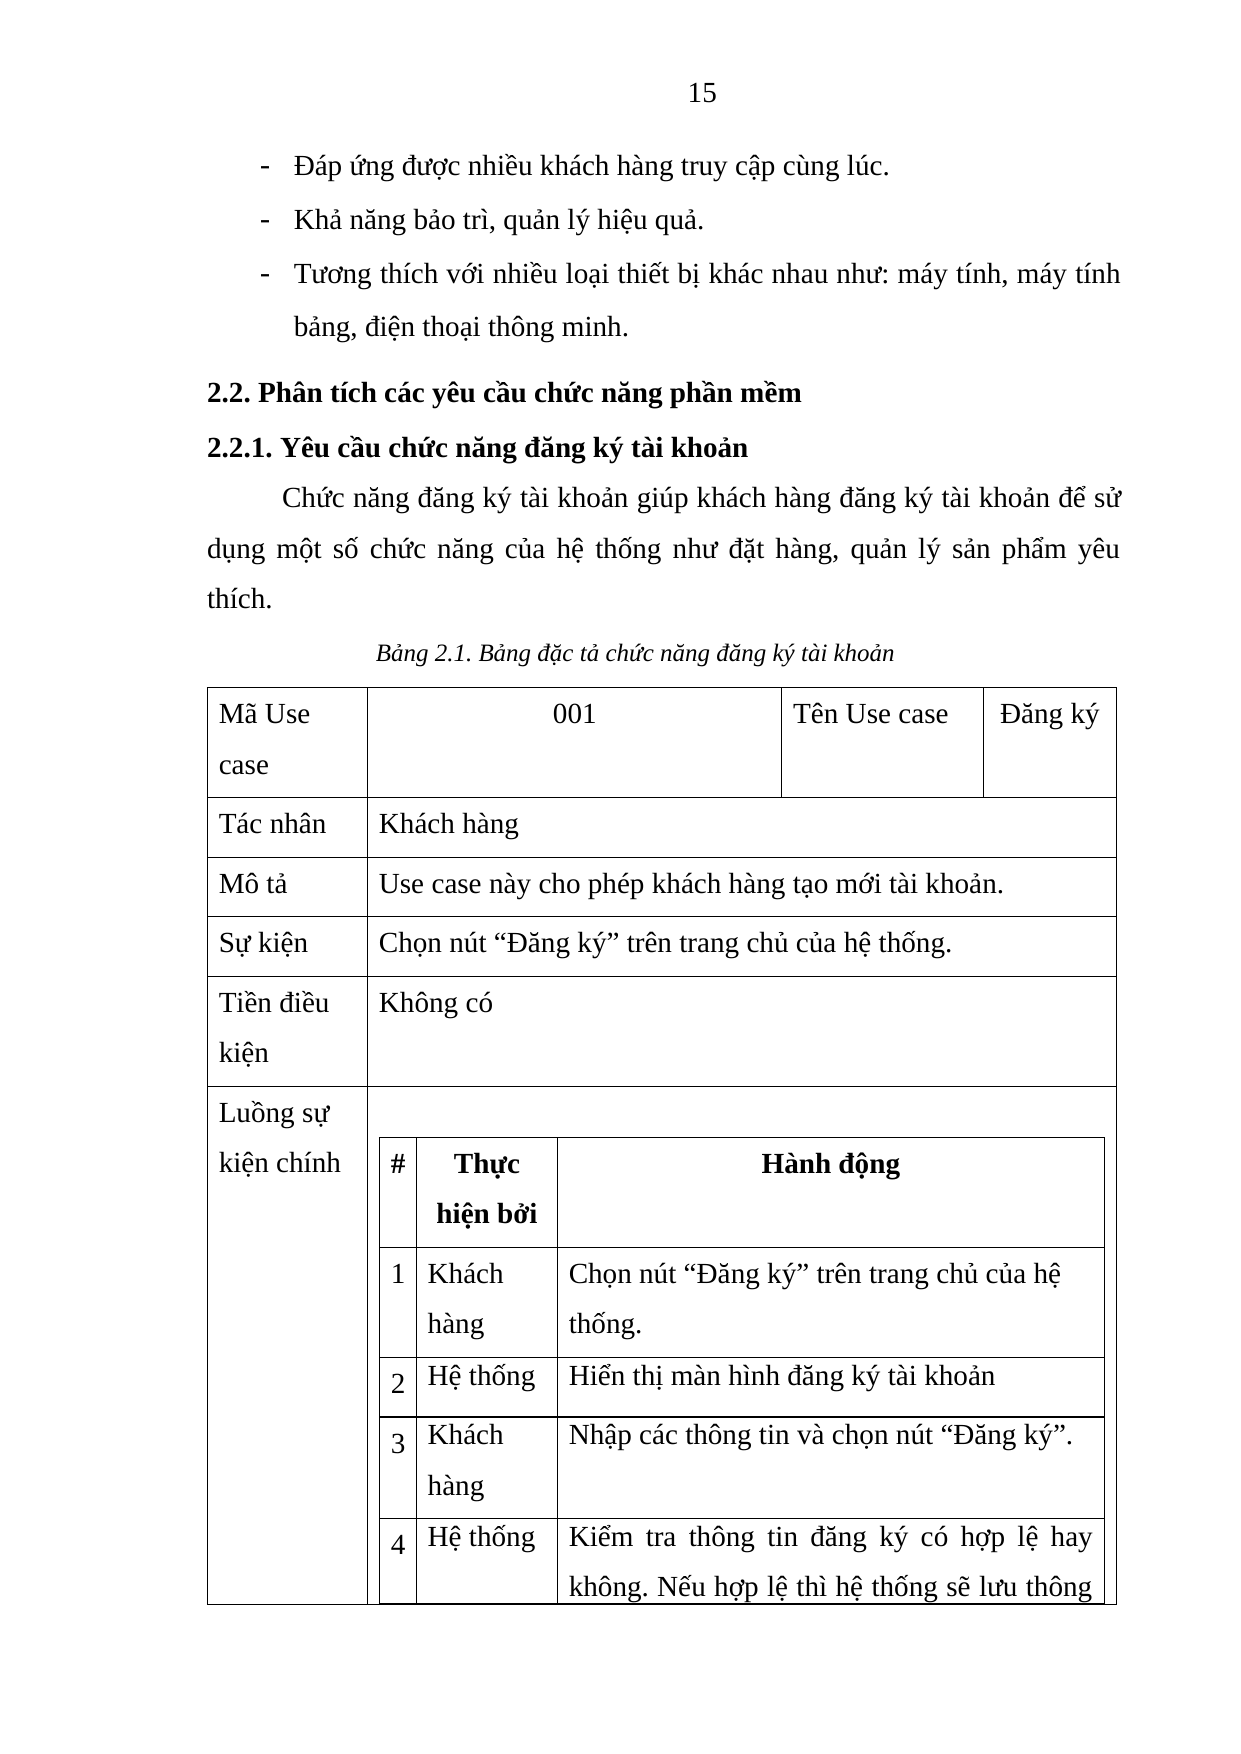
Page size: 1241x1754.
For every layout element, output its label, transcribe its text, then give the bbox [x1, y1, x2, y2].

table_cell Sự kiện [208, 917, 367, 976]
table_cell Khách hàng [368, 798, 1116, 857]
list Tương thích với nhiều loại thiết bị khác nhau như: máy tính, máy tính bảng, điện thoại thông minh. [256, 256, 1122, 342]
table_header Mã Use case [208, 688, 367, 797]
table_header Đăng ký [984, 688, 1116, 797]
text Chức năng đăng ký tài khoản giúp khách hàng đăng ký tài khoản để sử dụng một số chức năng của hệ thống như đặt hàng, quản lý sản phẩm yêu thích. [207, 481, 1122, 615]
subtitle Phân tích các yêu cầu chức năng phần mềm [207, 376, 1122, 409]
table_cell [368, 1087, 1116, 1604]
table_cell Mô tả [208, 858, 367, 916]
table_cell Tiền điều kiện [208, 977, 367, 1086]
list Đáp ứng được nhiều khách hàng truy cập cùng lúc. [256, 148, 1122, 184]
table_cell Tác nhân [208, 798, 367, 857]
table_header 001 [368, 688, 781, 797]
table_cell Chọn nút “Đăng ký” trên trang chủ của hệ thống. [368, 917, 1116, 976]
table_header Tên Use case [782, 688, 983, 797]
table_cell Use case này cho phép khách hàng tạo mới tài khoản. [368, 858, 1116, 916]
list Khả năng bảo trì, quản lý hiệu quả. [256, 202, 1122, 238]
text Bảng 2.1. Bảng đặc tả chức năng đăng ký tài khoản [207, 638, 1122, 666]
subtitle Yêu cầu chức năng đăng ký tài khoản [207, 430, 1122, 464]
table_cell Luồng sự kiện chính [208, 1087, 367, 1604]
table_cell Không có [368, 977, 1116, 1086]
